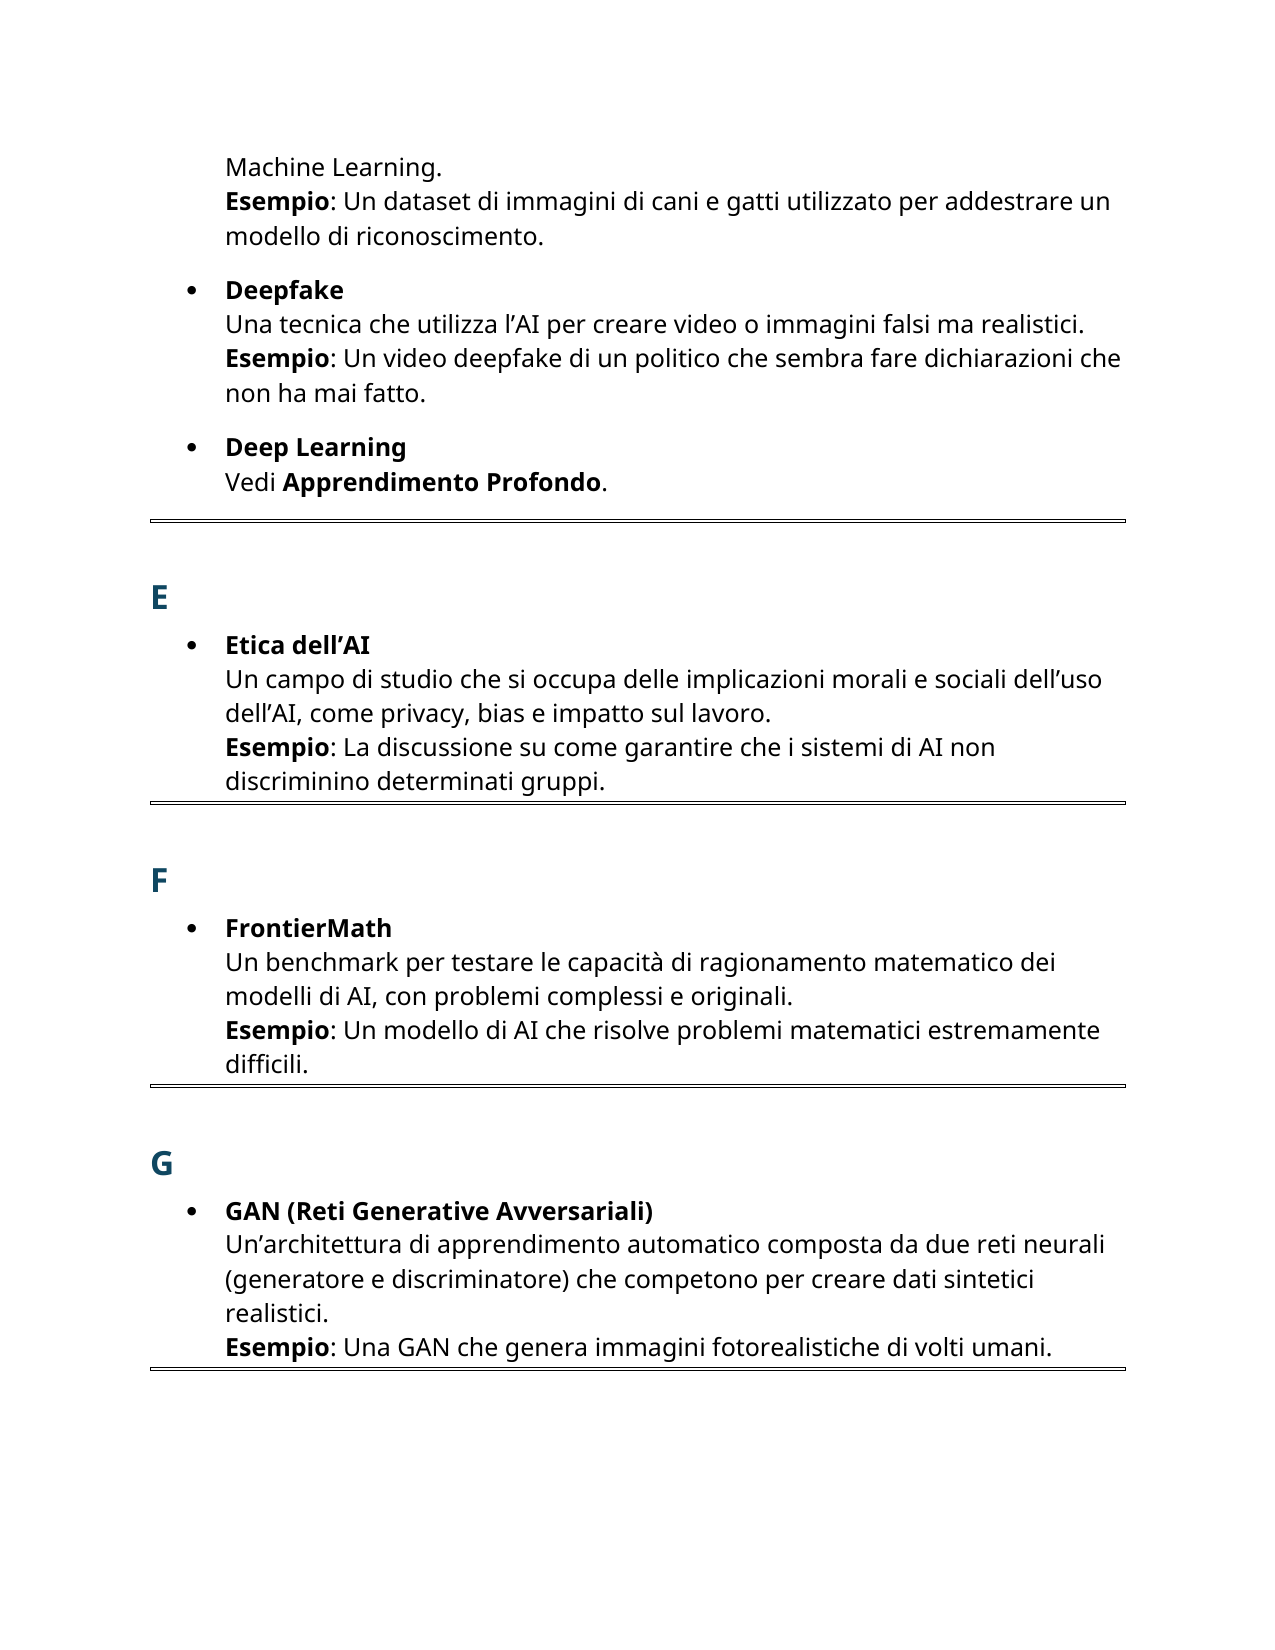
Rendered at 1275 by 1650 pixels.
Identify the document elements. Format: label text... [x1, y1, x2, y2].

list GAN (Reti Generative Avversariali) Un’architettura di apprendimento automatico composta da due reti neurali (generatore e discriminatore) che competono per creare dati sintetici realistici. Esempio: Una GAN che genera immagini fotorealistiche di volti umani. [187, 1193, 1125, 1363]
list FrontierMath Un benchmark per testare le capacità di ragionamento matematico dei modelli di AI, con problemi complessi e originali. Esempio: Un modello di AI che risolve problemi matematici estremamente difficili. [187, 910, 1125, 1081]
list Deep Learning Vedi Apprendimento Profondo. [187, 430, 1125, 498]
list Deepfake Una tecnica che utilizza l’AI per creare video o immagini falsi ma realistici. Esempio: Un video deepfake di un politico che sembra fare dichiarazioni che non ha mai fatto. [187, 273, 1125, 409]
subtitle E [150, 574, 1125, 619]
subtitle F [150, 857, 1125, 902]
list Etica dell’AI Un campo di studio che si occupa delle implicazioni morali e sociali dell’uso dell’AI, come privacy, bias e impatto sul lavoro. Esempio: La discussione su come garantire che i sistemi di AI non discriminino determinati gruppi. [187, 628, 1125, 798]
subtitle G [150, 1139, 1125, 1185]
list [187, 150, 1125, 252]
